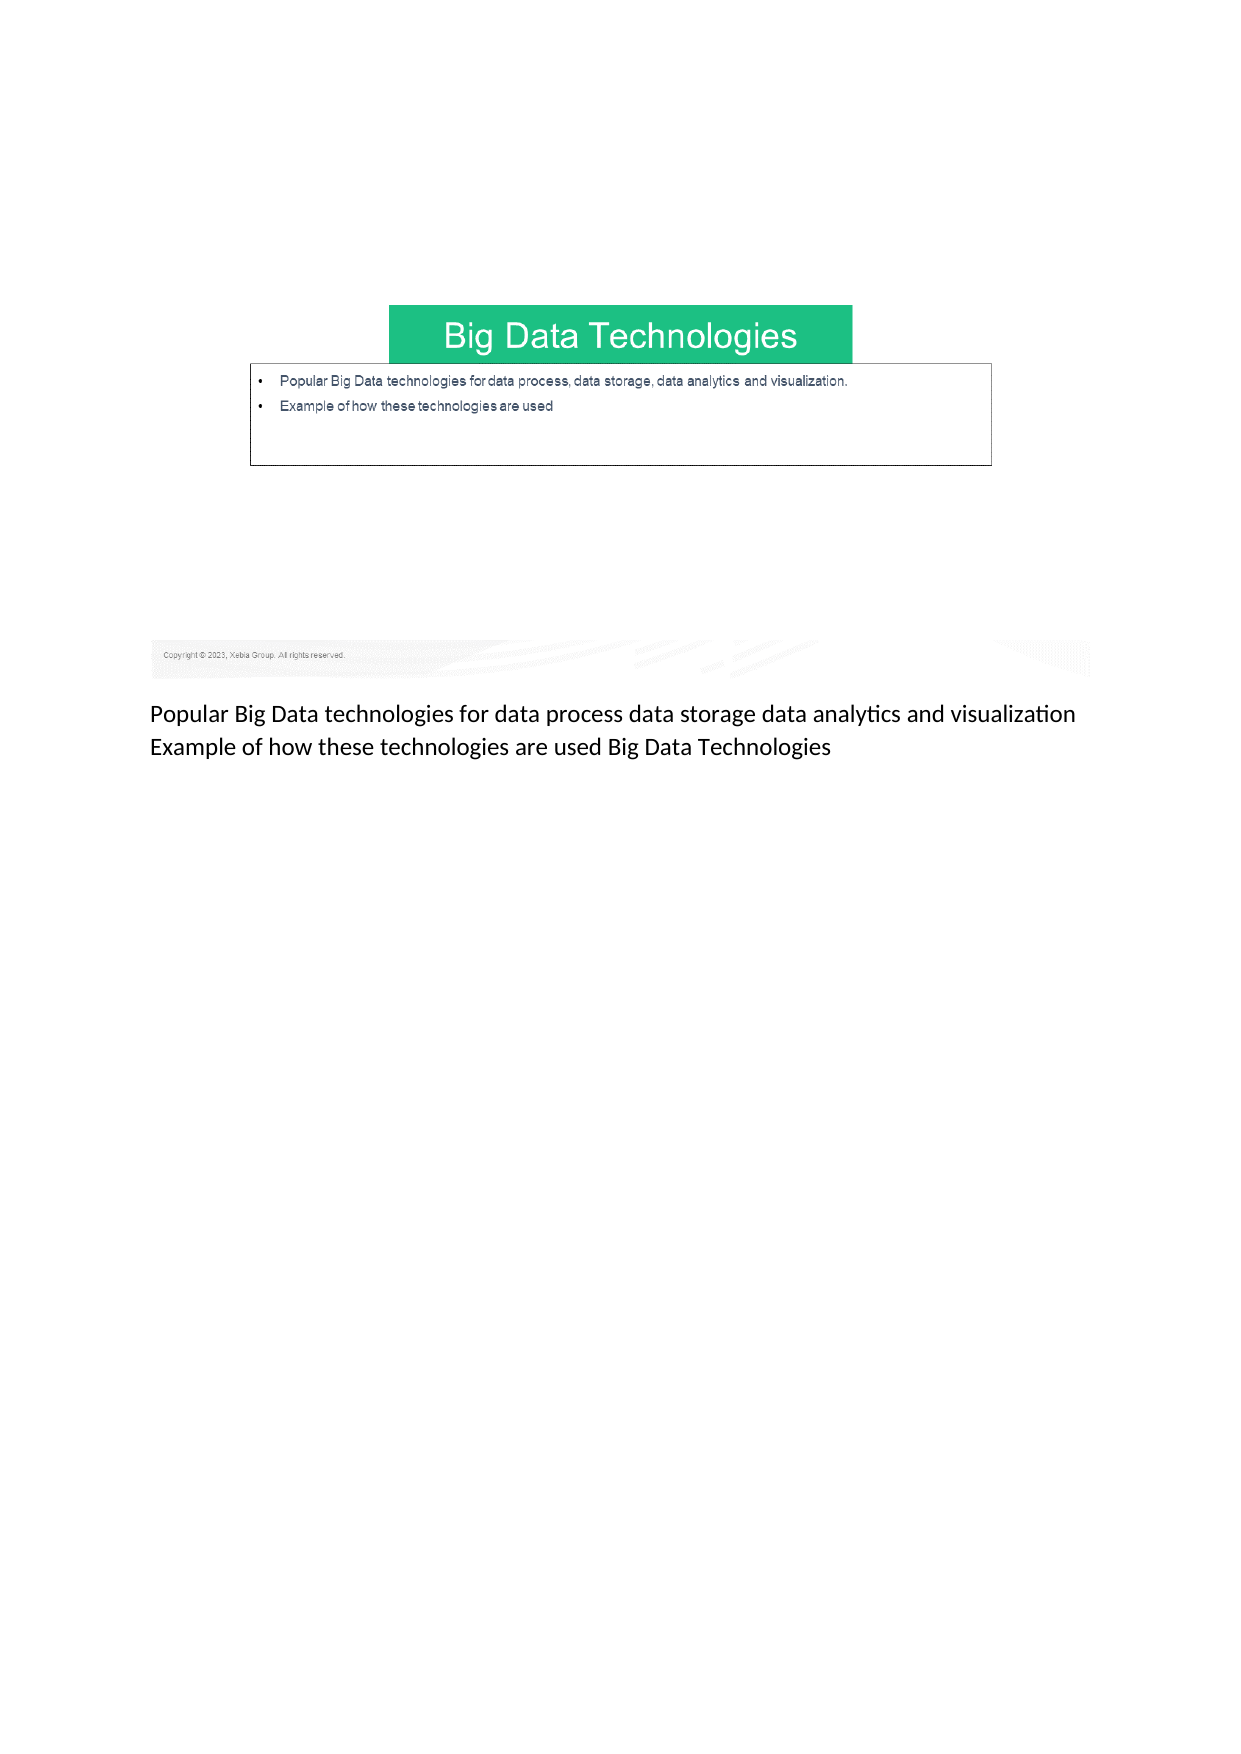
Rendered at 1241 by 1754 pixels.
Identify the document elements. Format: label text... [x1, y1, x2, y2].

text Popular Big Data technologies for data process data storage data analytics and visualization Example of how these technologies are used Big Data Technologies [150, 698, 1090, 761]
picture [150, 150, 1091, 679]
